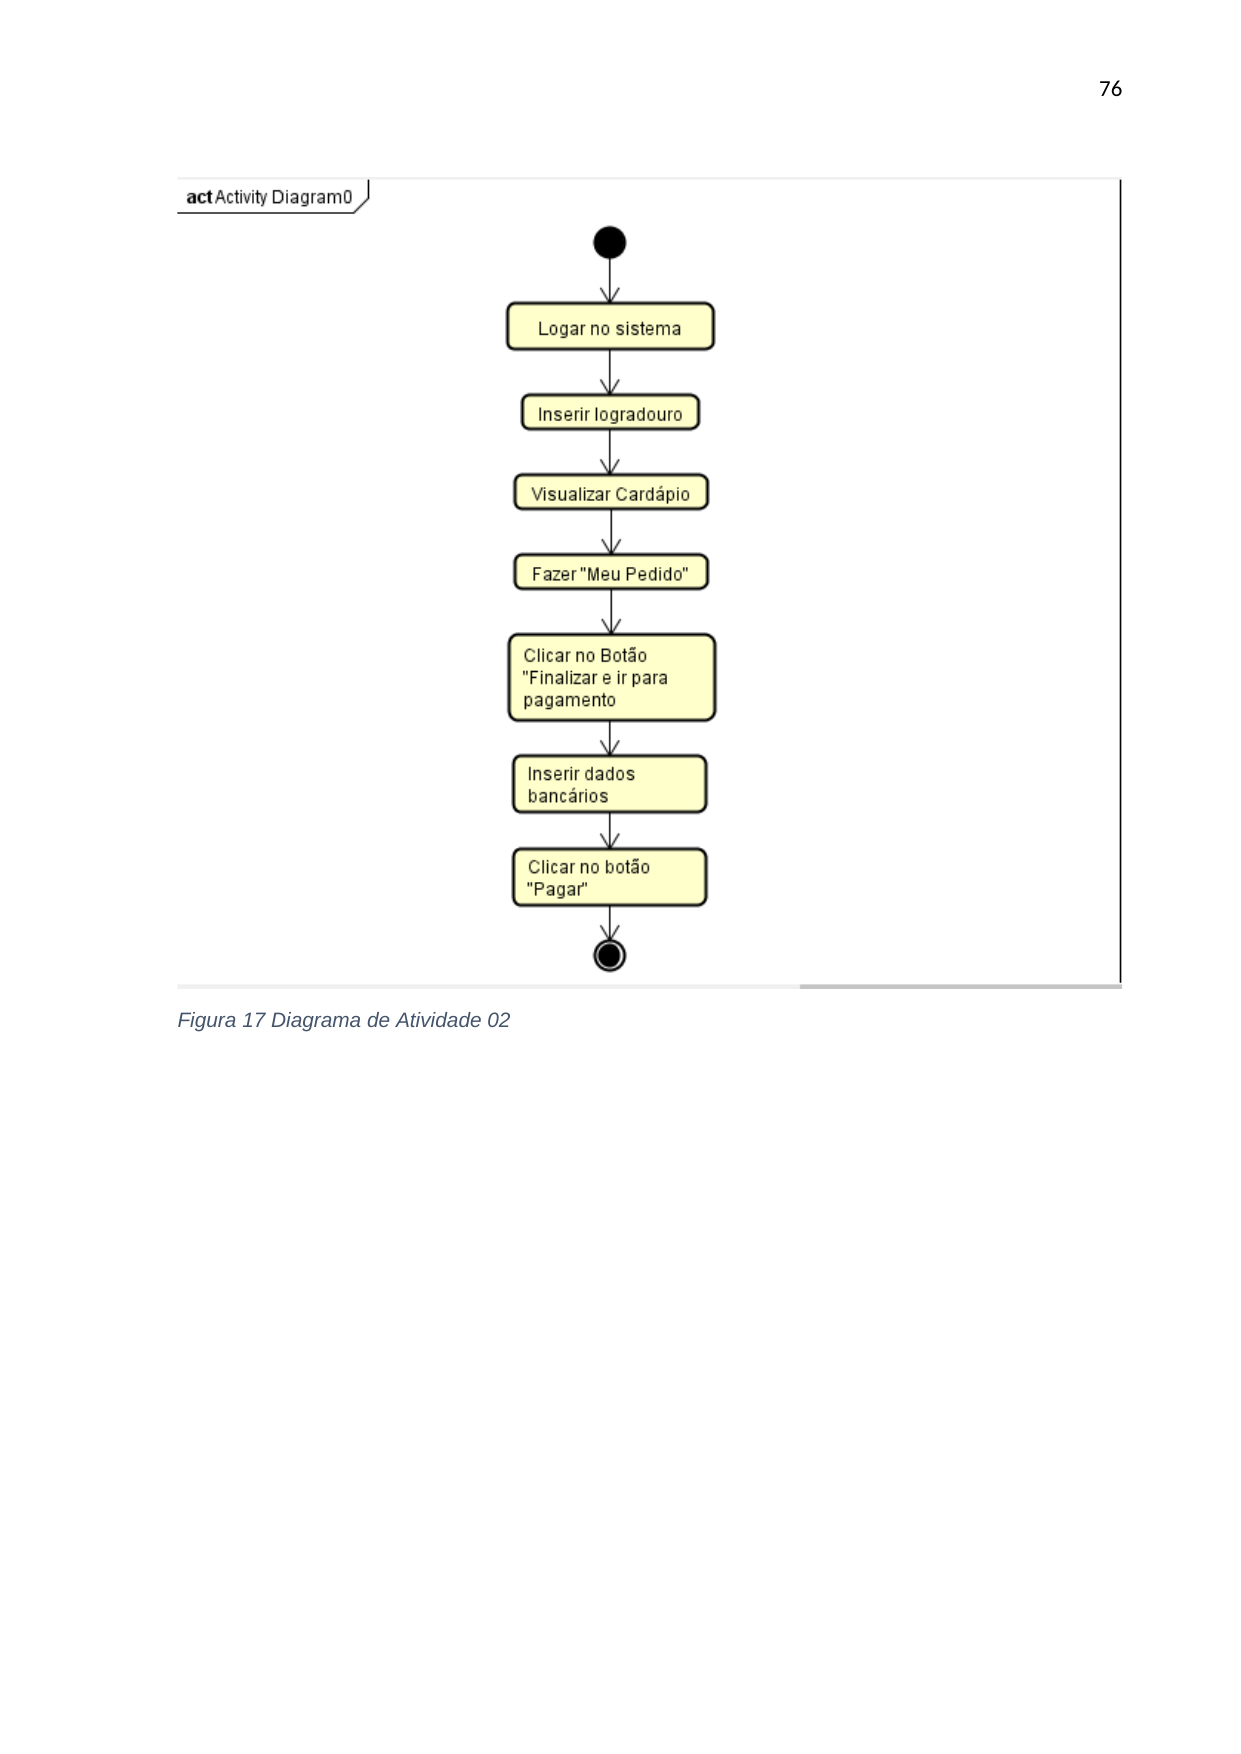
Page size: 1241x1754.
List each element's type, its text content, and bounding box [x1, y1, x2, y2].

picture [177, 177, 1123, 989]
text Figura 17 Diagrama de Atividade 02 [177, 1008, 1122, 1032]
